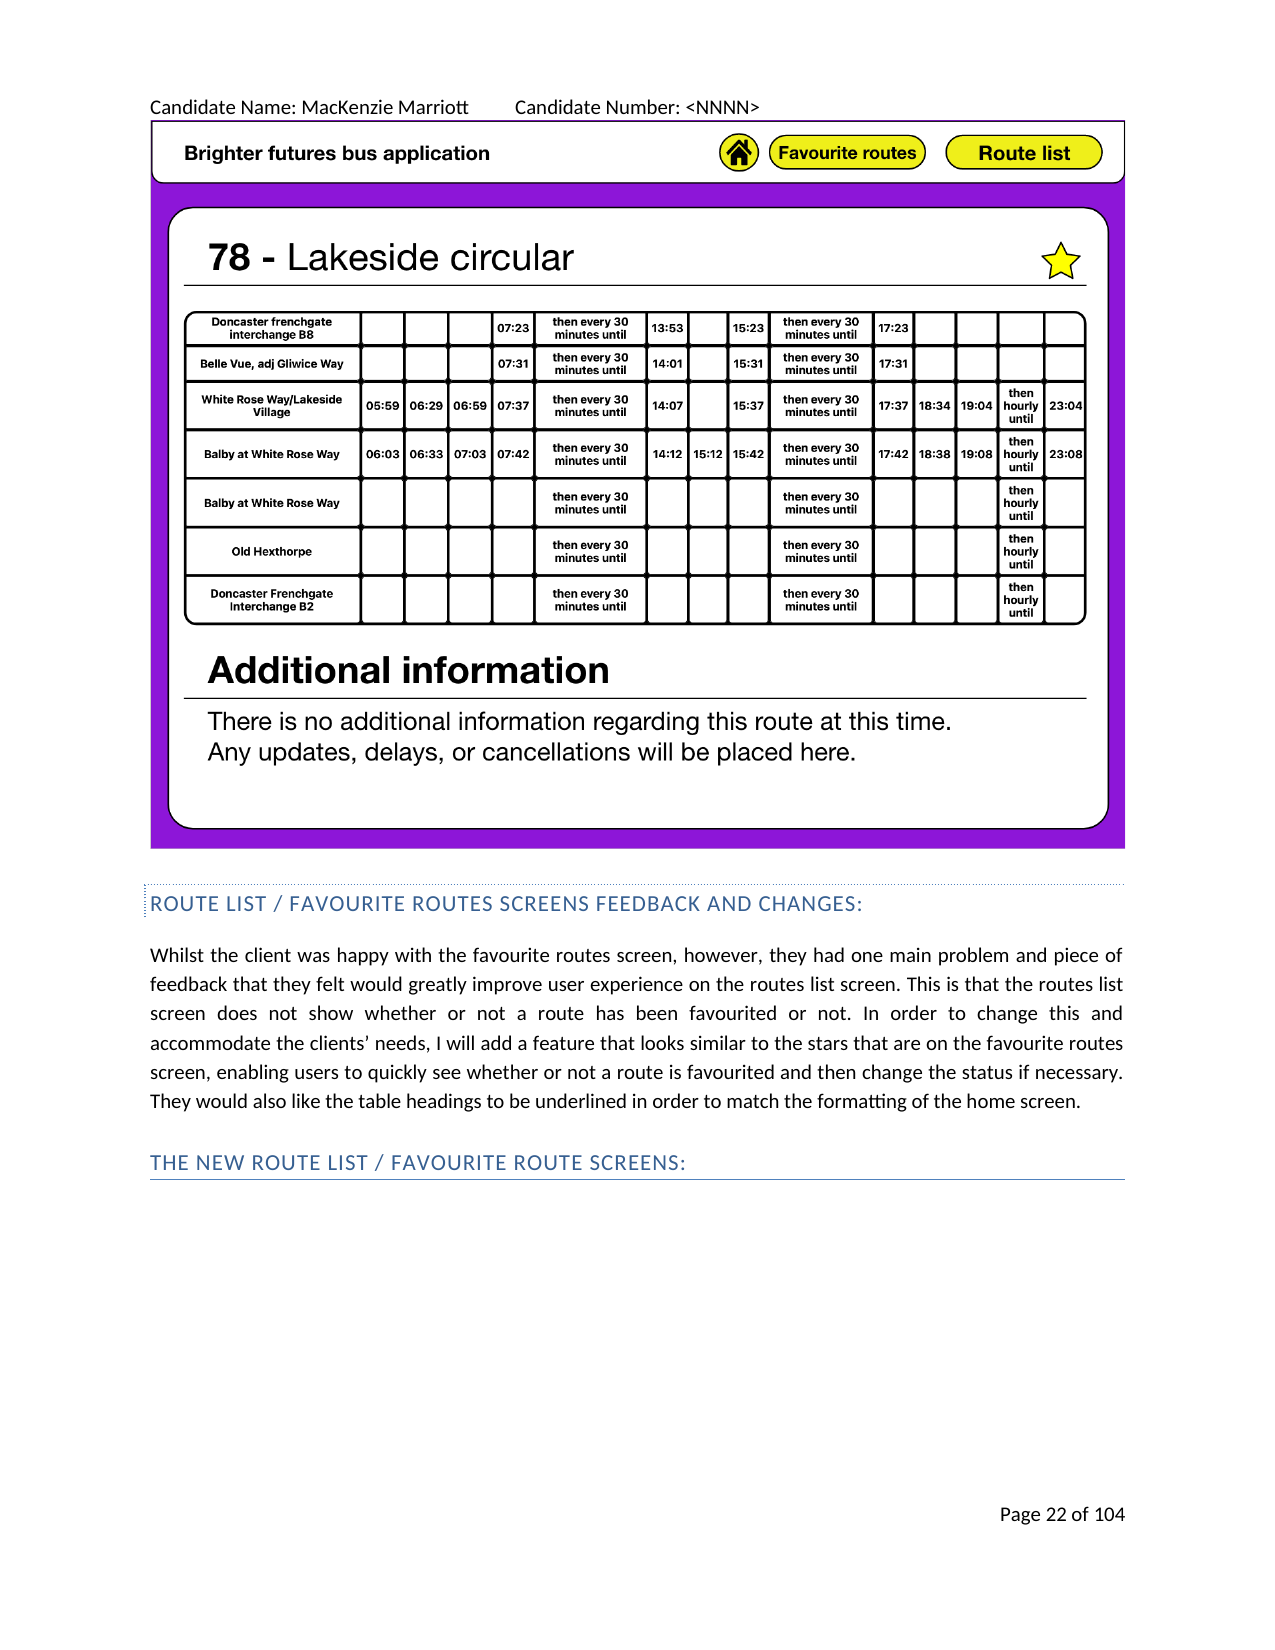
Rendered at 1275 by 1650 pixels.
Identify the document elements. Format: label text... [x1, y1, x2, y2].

subtitle The new route list / favourite route screens: [150, 1148, 1125, 1179]
text Whilst the client was happy with the favourite routes screen, however, they had one main problem and piece of feedback that they felt would greatly improve user experience on the routes list screen. This is that the routes list screen does not show whether or not a route has been favourited or not. In order to change this and accommodate the clients’ needs, I will add a feature that looks similar to the stars that are on the favourite routes screen, enabling users to quickly see whether or not a route is favourited and then change the status if necessary. They would also like the table headings to be underlined in order to match the formatting of the home screen. [150, 942, 1125, 1113]
subtitle Route list / favourite routes screens feedback and changes: [144, 883, 1125, 917]
picture [150, 120, 1125, 849]
